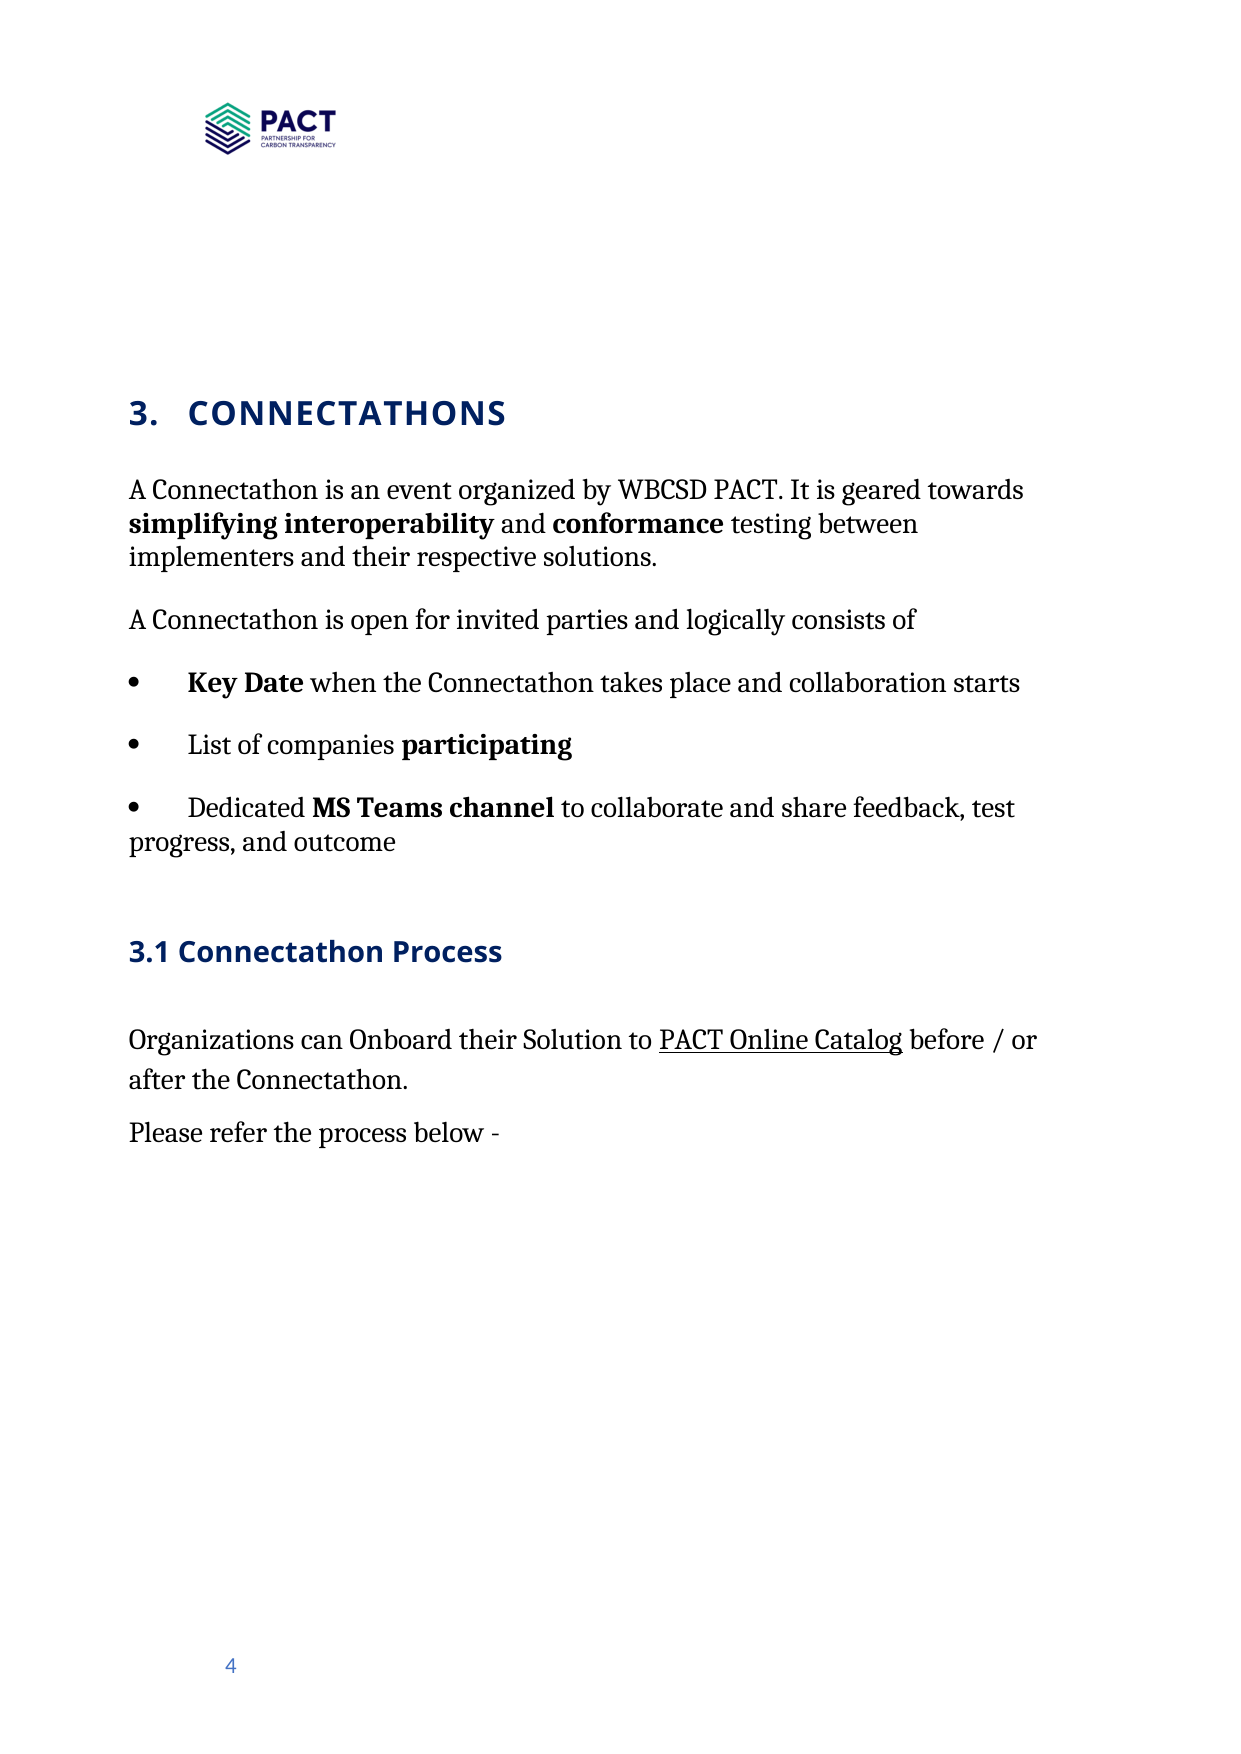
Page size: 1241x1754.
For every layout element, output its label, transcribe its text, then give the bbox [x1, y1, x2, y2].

picture [198, 75, 343, 186]
list Key Date when the Connectathon takes place and collaboration starts [128, 666, 1073, 699]
text Please refer the process below - [128, 1116, 1073, 1150]
list List of companies participating [128, 728, 1073, 762]
subtitle CONNECTATHONS [128, 390, 1073, 435]
list Dedicated MS Teams channel to collaborate and share feedback, test progress, and outcome [128, 791, 1073, 858]
text A Connectathon is an event organized by WBCSD PACT. It is geared towards simplifying interoperability and conformance testing between implementers and their respective solutions. [128, 473, 1073, 574]
subtitle 3.1 Connectathon Process [128, 931, 1073, 971]
text A Connectathon is open for invited parties and logically consists of [128, 603, 1073, 637]
text Organizations can Onboard their Solution to PACT Online Catalog before / or after the Connectathon. [128, 1023, 1073, 1097]
